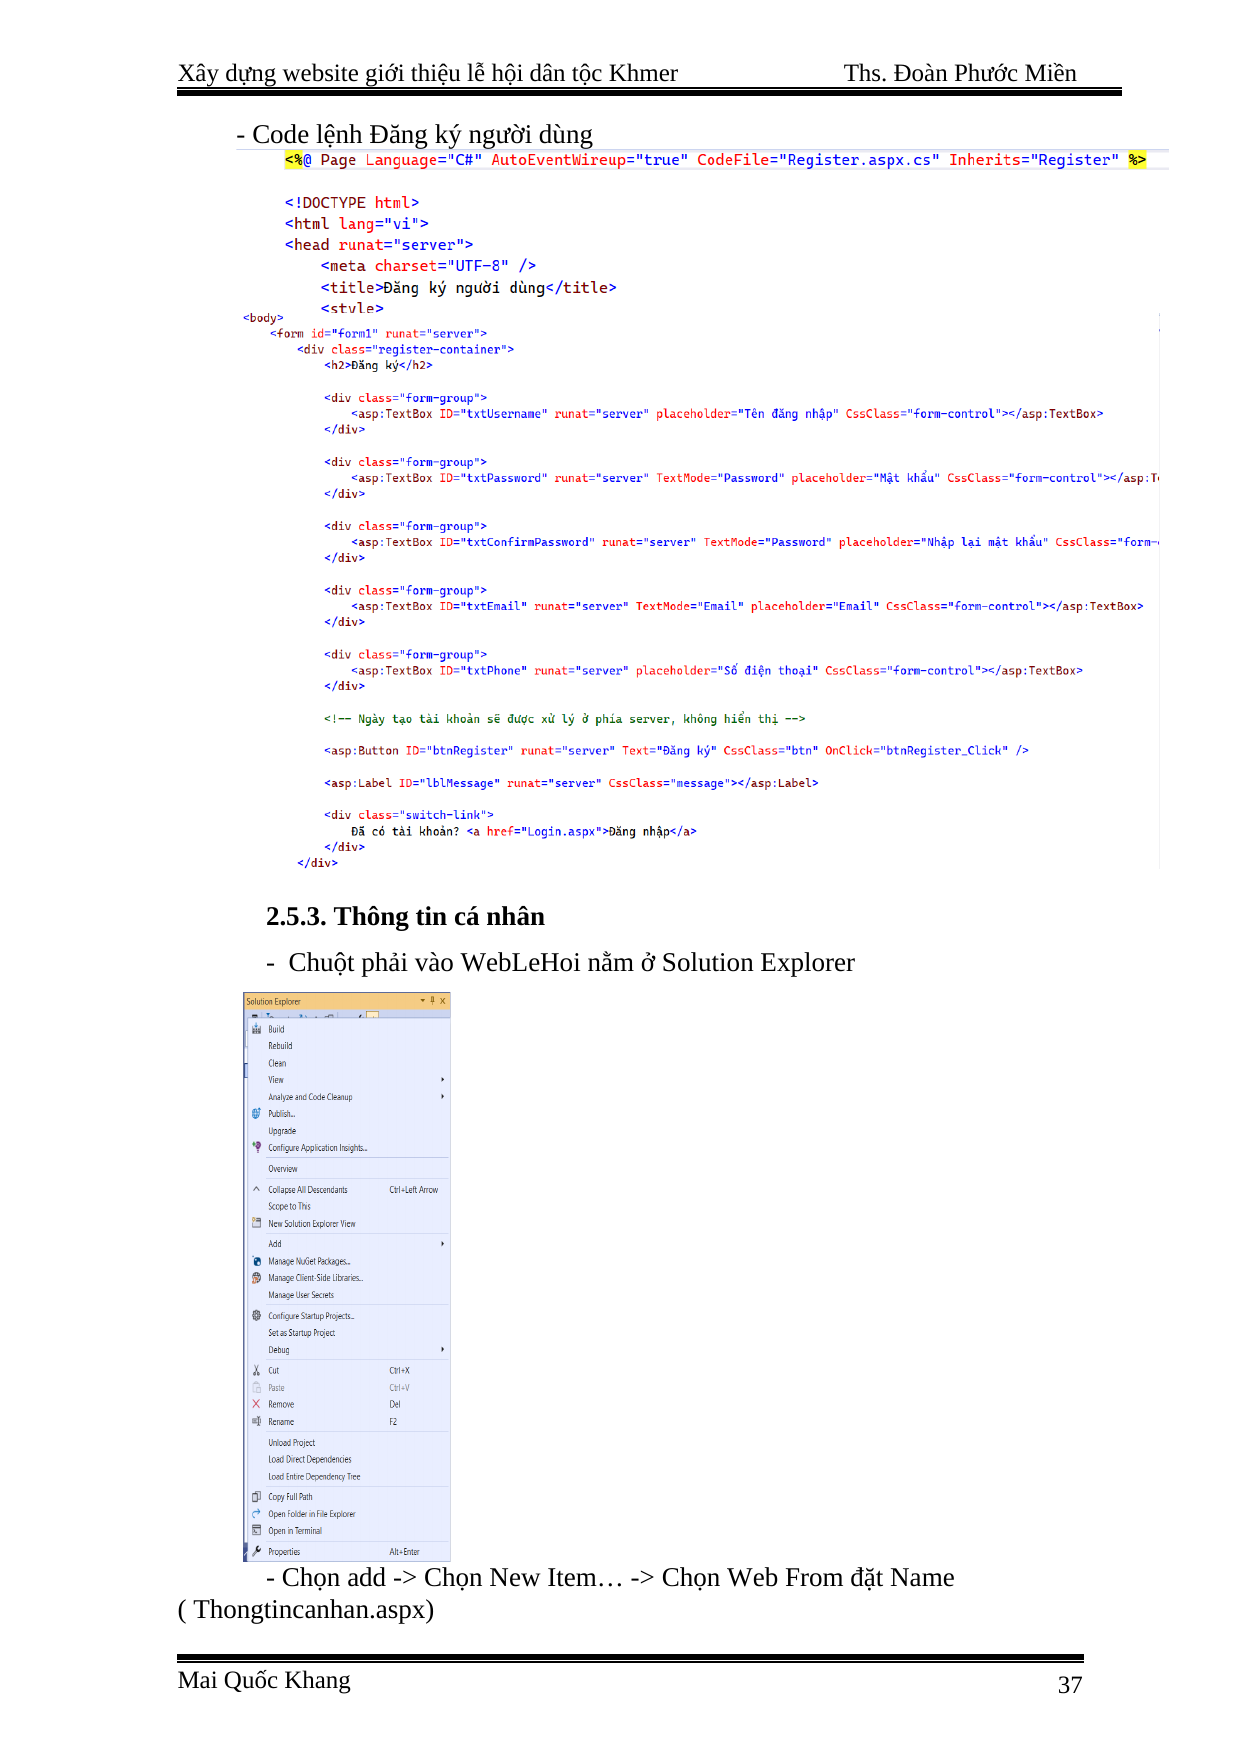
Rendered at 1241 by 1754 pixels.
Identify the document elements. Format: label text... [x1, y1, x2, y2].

subtitle 2.5.3. Thông tin cá nhân [237, 899, 1122, 931]
text - Chuột phải vào WebLeHoi nằm ở Solution Explorer [177, 946, 1122, 977]
picture [236, 149, 1169, 869]
text - Chọn add -> Chọn New Item… -> Chọn Web From đặt Name ( Thongtincanhan.aspx) [177, 1562, 1122, 1624]
picture [243, 992, 451, 1562]
text - Code lệnh Đăng ký người dùng [177, 118, 1122, 149]
